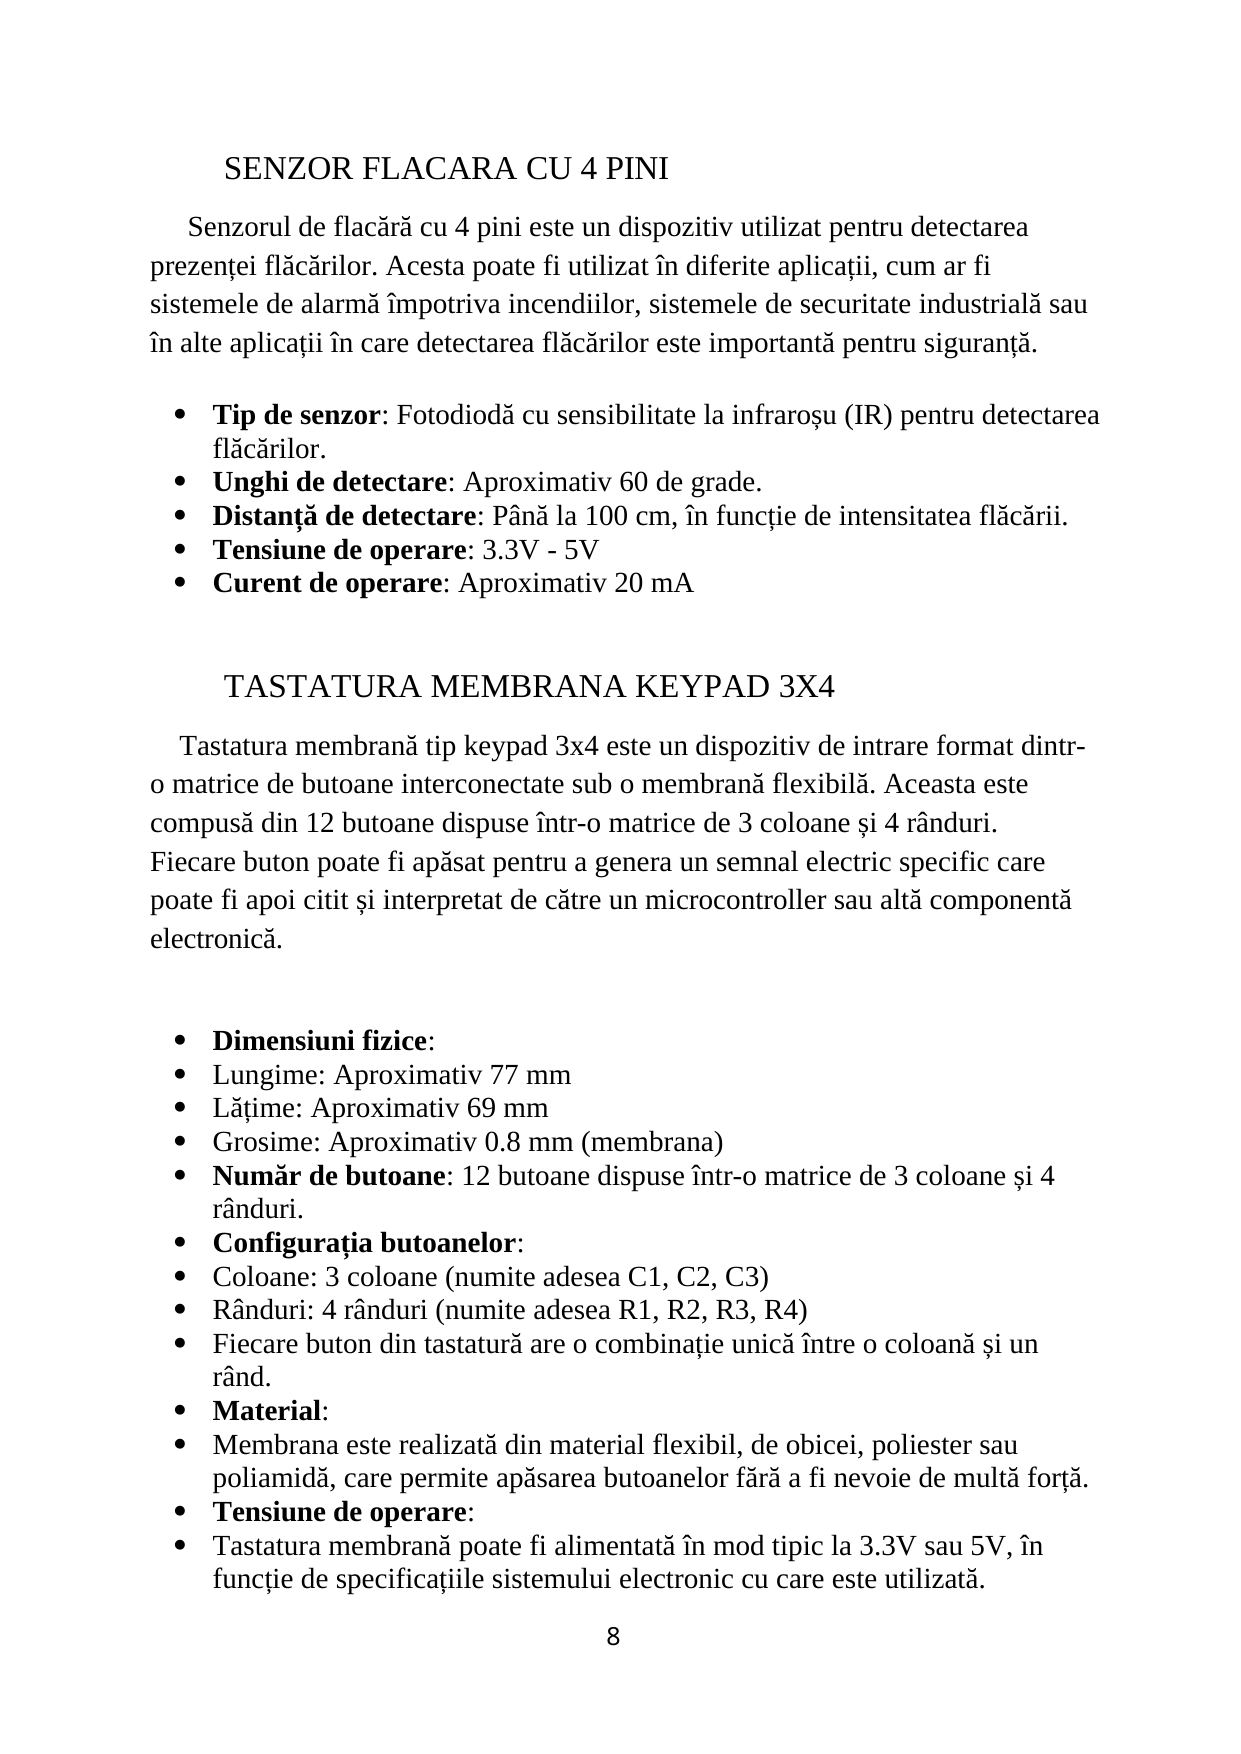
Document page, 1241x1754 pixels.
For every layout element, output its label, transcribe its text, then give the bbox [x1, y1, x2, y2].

text Senzorul de flacără cu 4 pini este un dispozitiv utilizat pentru detectarea prezenței flăcărilor. Acesta poate fi utilizat în diferite aplicații, cum ar fi sistemele de alarmă împotriva incendiilor, sistemele de securitate industrială sau în alte aplicații în care detectarea flăcărilor este importantă pentru siguranță. [150, 209, 1094, 358]
list Unghi de detectare: Aproximativ 60 de grade. [175, 464, 1103, 498]
text Fiecare buton poate fi apăsat pentru a genera un semnal electric specific care poate fi apoi citit și interpretat de către un microcontroller sau altă componentă electronică. [150, 844, 1103, 954]
list Distanță de detectare: Până la 100 cm, în funcție de intensitatea flăcării. [175, 498, 1103, 532]
list Configurația butoanelor: [175, 1225, 1103, 1259]
list Lungime: Aproximativ 77 mm [175, 1057, 1103, 1091]
list Coloane: 3 coloane (numite adesea C1, C2, C3) [175, 1259, 1103, 1292]
text Tastatura membrană tip keypad 3x4 este un dispozitiv de intrare format dintr- o matrice de butoane interconectate sub o membrană flexibilă. Aceasta este compusă din 12 butoane dispuse într-o matrice de 3 coloane și 4 rânduri. [150, 728, 1093, 838]
list Membrana este realizată din material flexibil, de obicei, poliester sau poliamidă, care permite apăsarea butoanelor fără a fi nevoie de multă forță. [175, 1427, 1103, 1494]
list Curent de operare: Aproximativ 20 mA [175, 565, 1103, 599]
list Tensiune de operare: 3.3V - 5V [175, 532, 1103, 565]
list Fiecare buton din tastatură are o combinație unică între o coloană și un rând. [175, 1326, 1103, 1393]
list Tastatura membrană poate fi alimentată în mod tipic la 3.3V sau 5V, în funcție de specificațiile sistemului electronic cu care este utilizată. [175, 1528, 1103, 1595]
list Tensiune de operare: [175, 1494, 1103, 1528]
list Dimensiuni fizice: [175, 1023, 1103, 1057]
list Material: [175, 1393, 1103, 1427]
list Lățime: Aproximativ 69 mm [175, 1091, 1103, 1124]
list Tip de senzor: Fotodiodă cu sensibilitate la infraroșu (IR) pentru detectarea flăcărilor. [175, 397, 1103, 464]
list Rânduri: 4 rânduri (numite adesea R1, R2, R3, R4) [175, 1292, 1103, 1326]
list Număr de butoane: 12 butoane dispuse într-o matrice de 3 coloane și 4 rânduri. [175, 1158, 1103, 1225]
list Grosime: Aproximativ 0.8 mm (membrana) [175, 1124, 1103, 1158]
subtitle TASTATURA MEMBRANA KEYPAD 3X4 [224, 667, 1103, 705]
subtitle SENZOR FLACARA CU 4 PINI [224, 148, 1103, 186]
